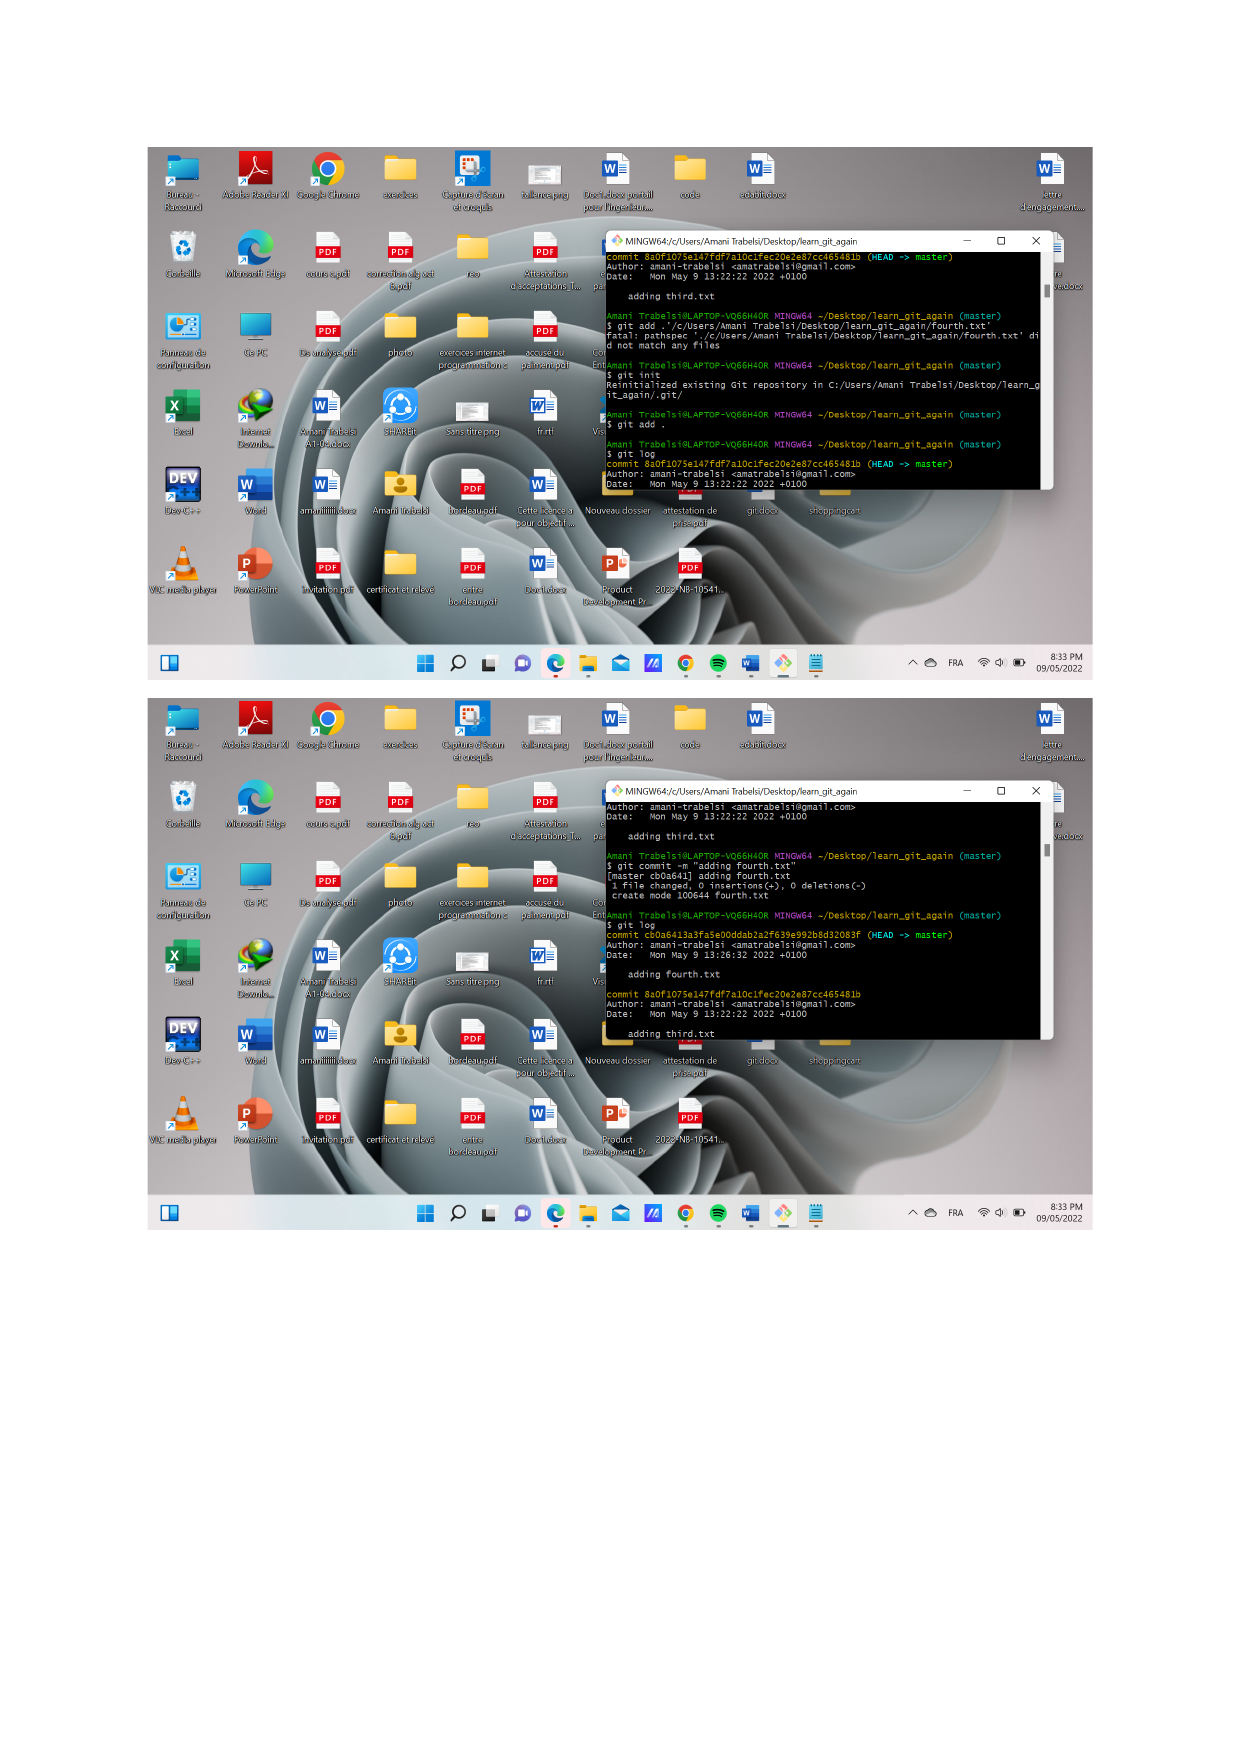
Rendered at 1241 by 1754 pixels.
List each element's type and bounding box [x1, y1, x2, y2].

picture [147, 147, 1093, 680]
picture [147, 698, 1093, 1230]
